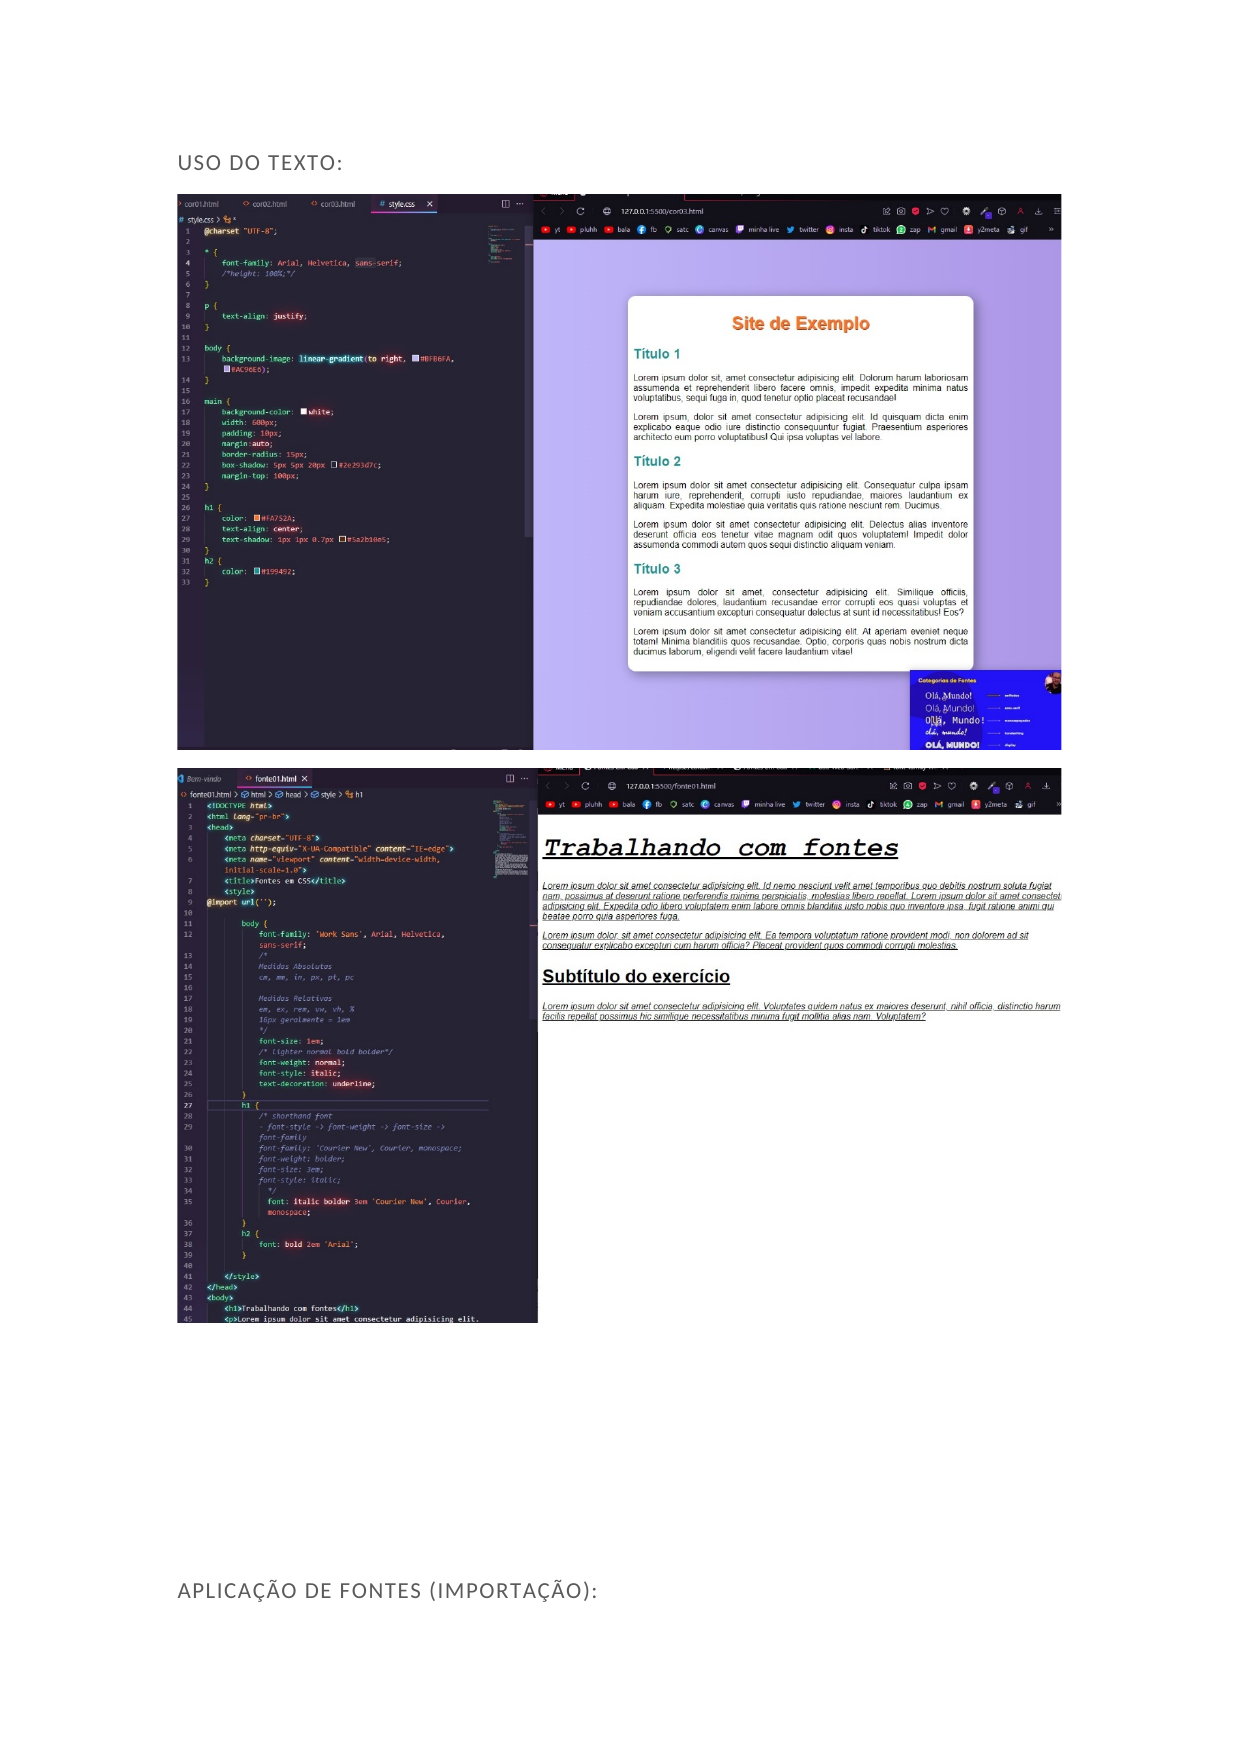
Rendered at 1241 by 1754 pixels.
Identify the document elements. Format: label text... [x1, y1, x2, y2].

subtitle USO DO TEXTO: [177, 148, 1063, 176]
picture [177, 768, 1062, 1323]
picture [177, 194, 1062, 750]
subtitle APLICAÇÃO DE FONTES (IMPORTAÇÃO): [177, 1576, 1063, 1604]
